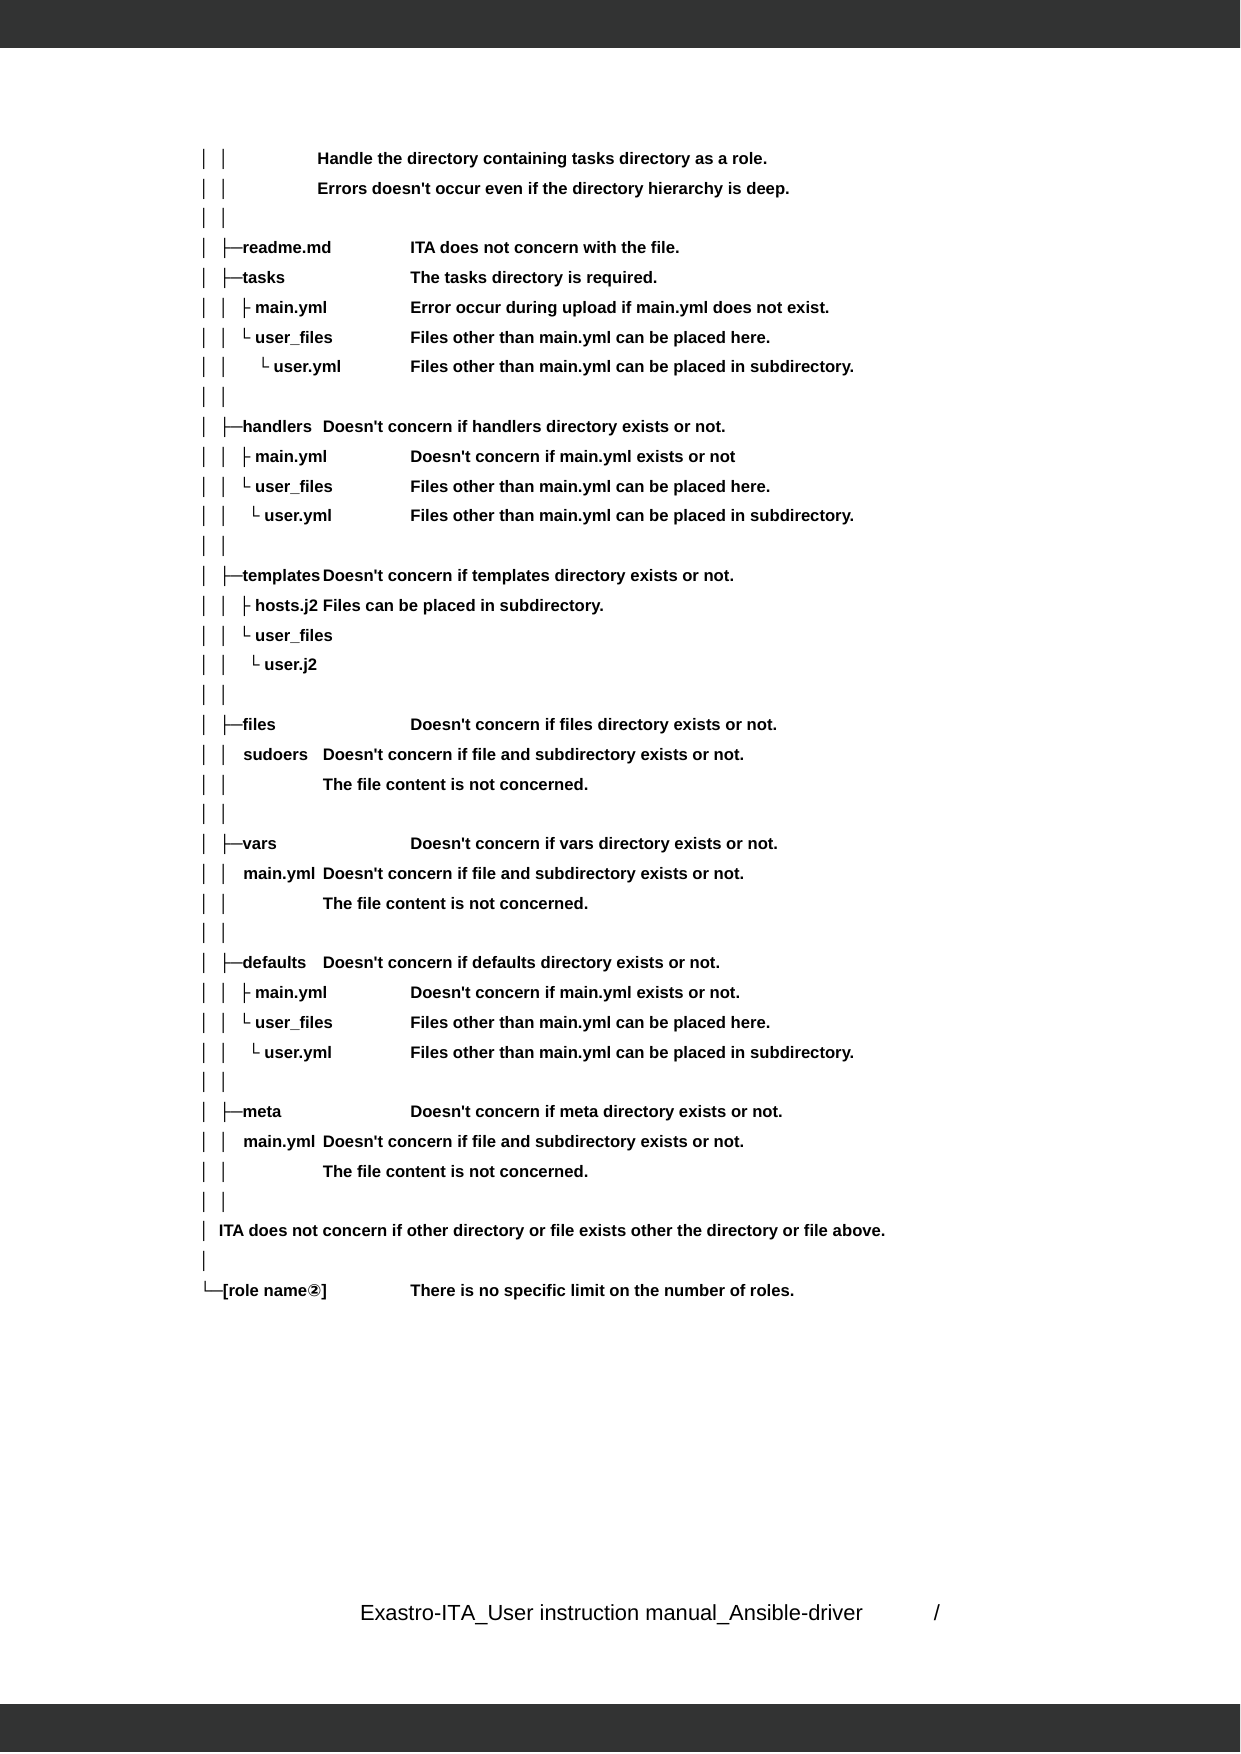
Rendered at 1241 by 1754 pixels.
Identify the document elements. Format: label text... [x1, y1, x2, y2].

text │ │ [181, 531, 1152, 560]
text │ │ ├ hosts.j2 Files can be placed in subdirectory. [181, 590, 1152, 620]
text │ │ Errors doesn't occur even if the directory hierarchy is deep. [181, 173, 1152, 203]
text │ │ The file content is not concerned. [181, 1156, 1152, 1186]
text │ │ └ user_files [181, 620, 1152, 650]
text │ │ [181, 1067, 1152, 1097]
text │ ├─vars Doesn't concern if vars directory exists or not. [181, 828, 1152, 858]
text │ ├─meta Doesn't concern if meta directory exists or not. [181, 1097, 1152, 1126]
text │ │ └ user.yml Files other than main.yml can be placed in subdirectory. [181, 352, 1152, 382]
text │ │ ├ main.yml Doesn't concern if main.yml exists or not [181, 441, 1152, 471]
text │ │ └ user_files Files other than main.yml can be placed here. [181, 471, 1152, 501]
text │ ├─tasks The tasks directory is required. [181, 262, 1152, 292]
text │ │ ├ main.yml Doesn't concern if main.yml exists or not. [181, 977, 1152, 1007]
text │ │ ├ main.yml Error occur during upload if main.yml does not exist. [181, 292, 1152, 322]
text │ │ [181, 799, 1152, 828]
text └─[role name②] There is no specific limit on the number of roles. [181, 1275, 1152, 1305]
text │ │ main.yml Doesn't concern if file and subdirectory exists or not. [181, 1126, 1152, 1156]
text │ │ [181, 918, 1152, 948]
picture [0, 0, 1241, 48]
text │ │ └ user.j2 [181, 650, 1152, 679]
text │ │ [181, 679, 1152, 709]
text │ │ The file content is not concerned. [181, 769, 1152, 799]
text │ │ [181, 1186, 1152, 1216]
text │ │ sudoers Doesn't concern if file and subdirectory exists or not. [181, 739, 1152, 769]
text │ │ └ user.yml Files other than main.yml can be placed in subdirectory. [181, 501, 1152, 531]
text │ ├─templates Doesn't concern if templates directory exists or not. [181, 560, 1152, 590]
picture [0, 1704, 1241, 1752]
text │ │ Handle the directory containing tasks directory as a role. [181, 143, 1152, 173]
text │ │ [181, 382, 1152, 411]
text │ │ └ user_files Files other than main.yml can be placed here. [181, 1007, 1152, 1037]
text │ ├─files Doesn't concern if files directory exists or not. [181, 709, 1152, 739]
text │ [181, 1246, 1152, 1275]
text │ ├─readme.md ITA does not concern with the file. [181, 233, 1152, 262]
text │ ├─handlers Doesn't concern if handlers directory exists or not. [181, 411, 1152, 441]
text │ │ main.yml Doesn't concern if file and subdirectory exists or not. [181, 858, 1152, 888]
text │ ├─defaults Doesn't concern if defaults directory exists or not. [181, 948, 1152, 977]
text │ ITA does not concern if other directory or file exists other the directory or file above. [181, 1216, 1152, 1246]
text │ │ The file content is not concerned. [181, 888, 1152, 918]
text │ │ └ user.yml Files other than main.yml can be placed in subdirectory. [181, 1037, 1152, 1067]
text │ │ └ user_files Files other than main.yml can be placed here. [181, 322, 1152, 352]
text │ │ [181, 203, 1152, 233]
